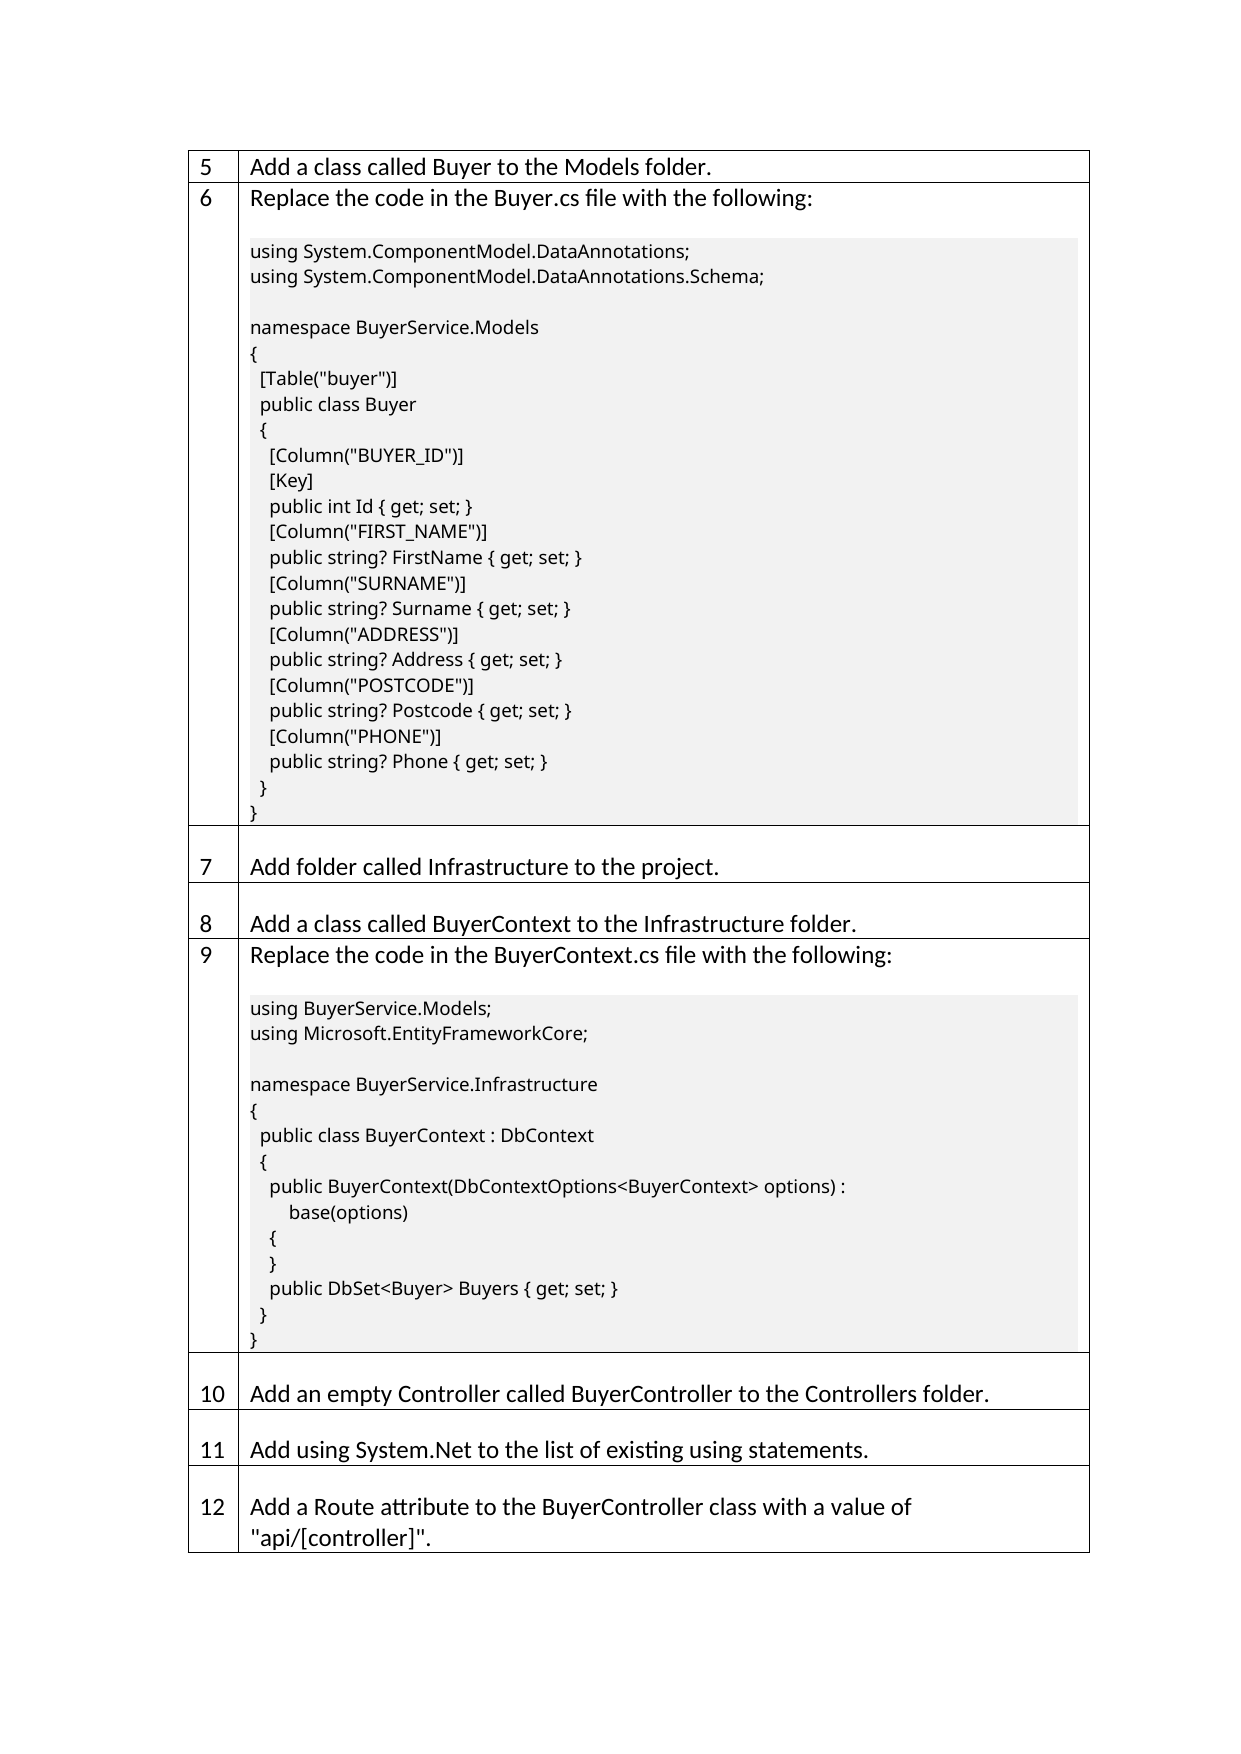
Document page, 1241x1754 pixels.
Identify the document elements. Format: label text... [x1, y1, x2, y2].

table_cell 7 [189, 826, 238, 882]
table_cell 5 [189, 151, 238, 182]
table_cell Add a class called BuyerContext to the Infrastructure folder. [239, 883, 1089, 938]
table_cell 6 [189, 183, 238, 825]
table_cell Add using System.Net to the list of existing using statements. [239, 1410, 1089, 1465]
table_cell Add a class called Buyer to the Models folder. [239, 151, 1089, 182]
table_cell Replace the code in the BuyerContext.cs file with the following: using BuyerService.Models; using Microsoft.EntityFrameworkCore; namespace BuyerService.Infrastructure { public class BuyerContext : DbContext { public BuyerContext(DbContextOptions<BuyerContext> options) : base(options) { } public DbSet<Buyer> Buyers { get; set; } } } [239, 939, 1089, 1352]
table_cell Add a Route attribute to the BuyerController class with a value of "api/[controller]". [239, 1466, 1089, 1552]
table_cell 8 [189, 883, 238, 938]
table_cell 12 [189, 1466, 238, 1552]
table_cell Add an empty Controller called BuyerController to the Controllers folder. [239, 1353, 1089, 1409]
table_cell 10 [189, 1353, 238, 1409]
table_cell Replace the code in the Buyer.cs file with the following: using System.ComponentModel.DataAnnotations; using System.ComponentModel.DataAnnotations.Schema; namespace BuyerService.Models { [Table("buyer")] public class Buyer { [Column("BUYER_ID")] [Key] public int Id { get; set; } [Column("FIRST_NAME")] public string? FirstName { get; set; } [Column("SURNAME")] public string? Surname { get; set; } [Column("ADDRESS")] public string? Address { get; set; } [Column("POSTCODE")] public string? Postcode { get; set; } [Column("PHONE")] public string? Phone { get; set; } } } [239, 183, 1089, 825]
table_cell 9 [189, 939, 238, 1352]
table_cell 11 [189, 1410, 238, 1465]
table_cell Add folder called Infrastructure to the project. [239, 826, 1089, 882]
